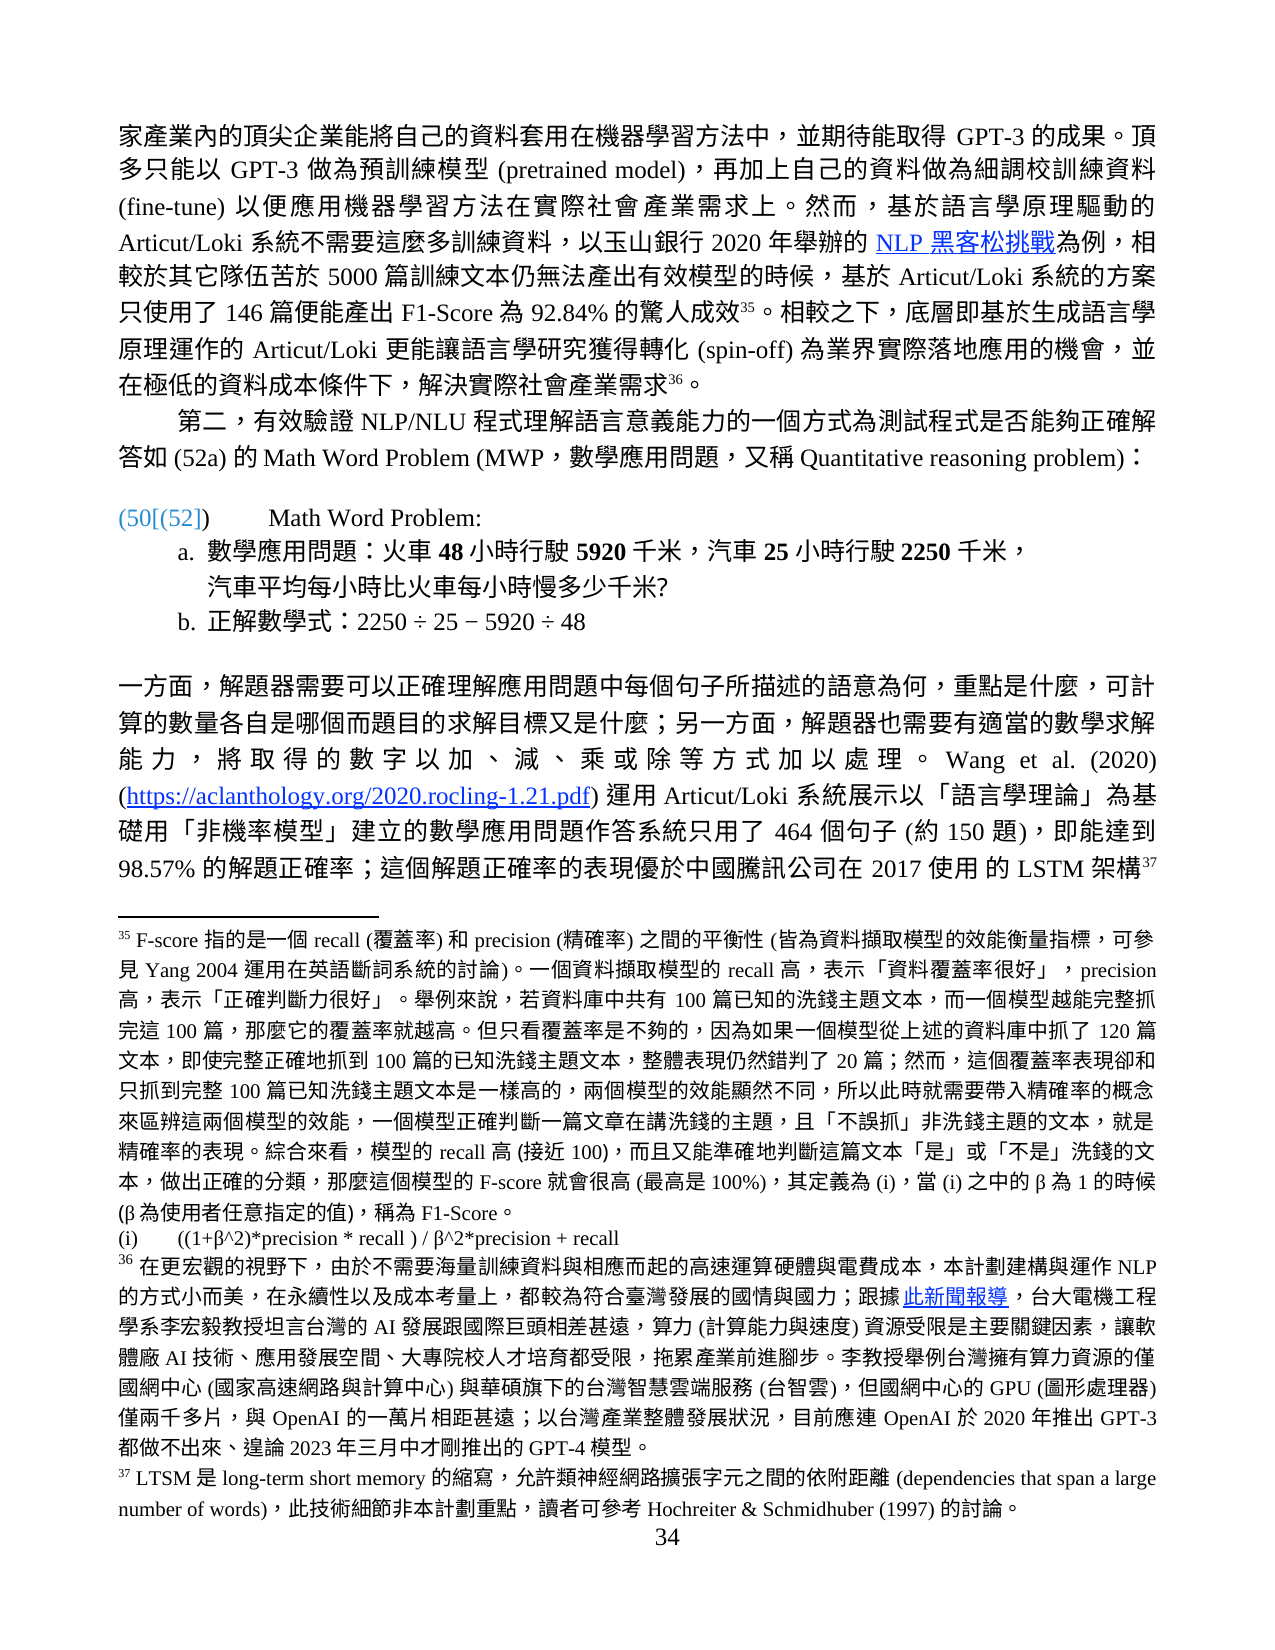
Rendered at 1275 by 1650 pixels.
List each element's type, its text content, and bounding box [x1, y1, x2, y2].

text 正解數學式：2250 ÷ 25 − 5920 ÷ 48 [177, 604, 1157, 638]
text 汽車平均每小時比火車每小時慢多少千米? [118, 568, 1157, 604]
text 數學應用問題：火車 48 小時行駛 5920 千米，汽車 25 小時行駛 2250 千米， [177, 532, 1157, 568]
text 第二，有效驗證 NLP/NLU 程式理解語言意義能力的一個方式為測試程式是否能夠正確解答如 (56a) 的Math Word Problem (MWP，數學應用問題，又稱 Quantitative reasoning problem)： [118, 402, 1157, 474]
text 一方面，解題器需要可以正確理解應用問題中每個句子所描述的語意為何，重點是什麼，可計算的數量各自是哪個而題目的求解目標又是什麼；另一方面，解題器也需要有適當的數學求解能力，將取得的數字以加、減、乘或除等方式加以處理。Wang et al. (2020) (https://aclanthology.org/2020.rocling-1.21.pdf) 運用Articut/Loki 系統展示以「語言學理論」為基礎用「非機率模型」建立的數學應用問題作答系統只用了 464 個句子 (約 150 題)，即能達到 98.57% 的解題正確率；這個解題正確率的表現優於中國騰訊公司在 2017 使用 的 LSTM 架構 (Wang et al. 2017)，該研究使用 23,000 題數學應用問題訓練中文的數學題庫的 MWP 模型後，達到 58% 的解題正確率；此表現亦高於 Chiang & Chen (2019) 所提出的機器學習方法成果的 65.8% 解題正確率 (https://arxiv.org/pdf/1811.00720.pdf)。綜合前述，我們可以觀察到從 2012 年大數據 (Big Data) 興起以後，隨之而起的機器學習在面對需要精細理解語意的數學應用問題時，雖 Wang et al. (2017) 與Chiang & Chen (2019) 皆嘗試以機率模型挑戰此困難，但仍無法妥善處理，直至 2020 年國內出現第一次以語言學原理設計的 NLP/NLU 系統才開始有所突破。 [118, 667, 1157, 884]
text ) Math Word Problem: [118, 503, 1157, 532]
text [118, 118, 1157, 402]
